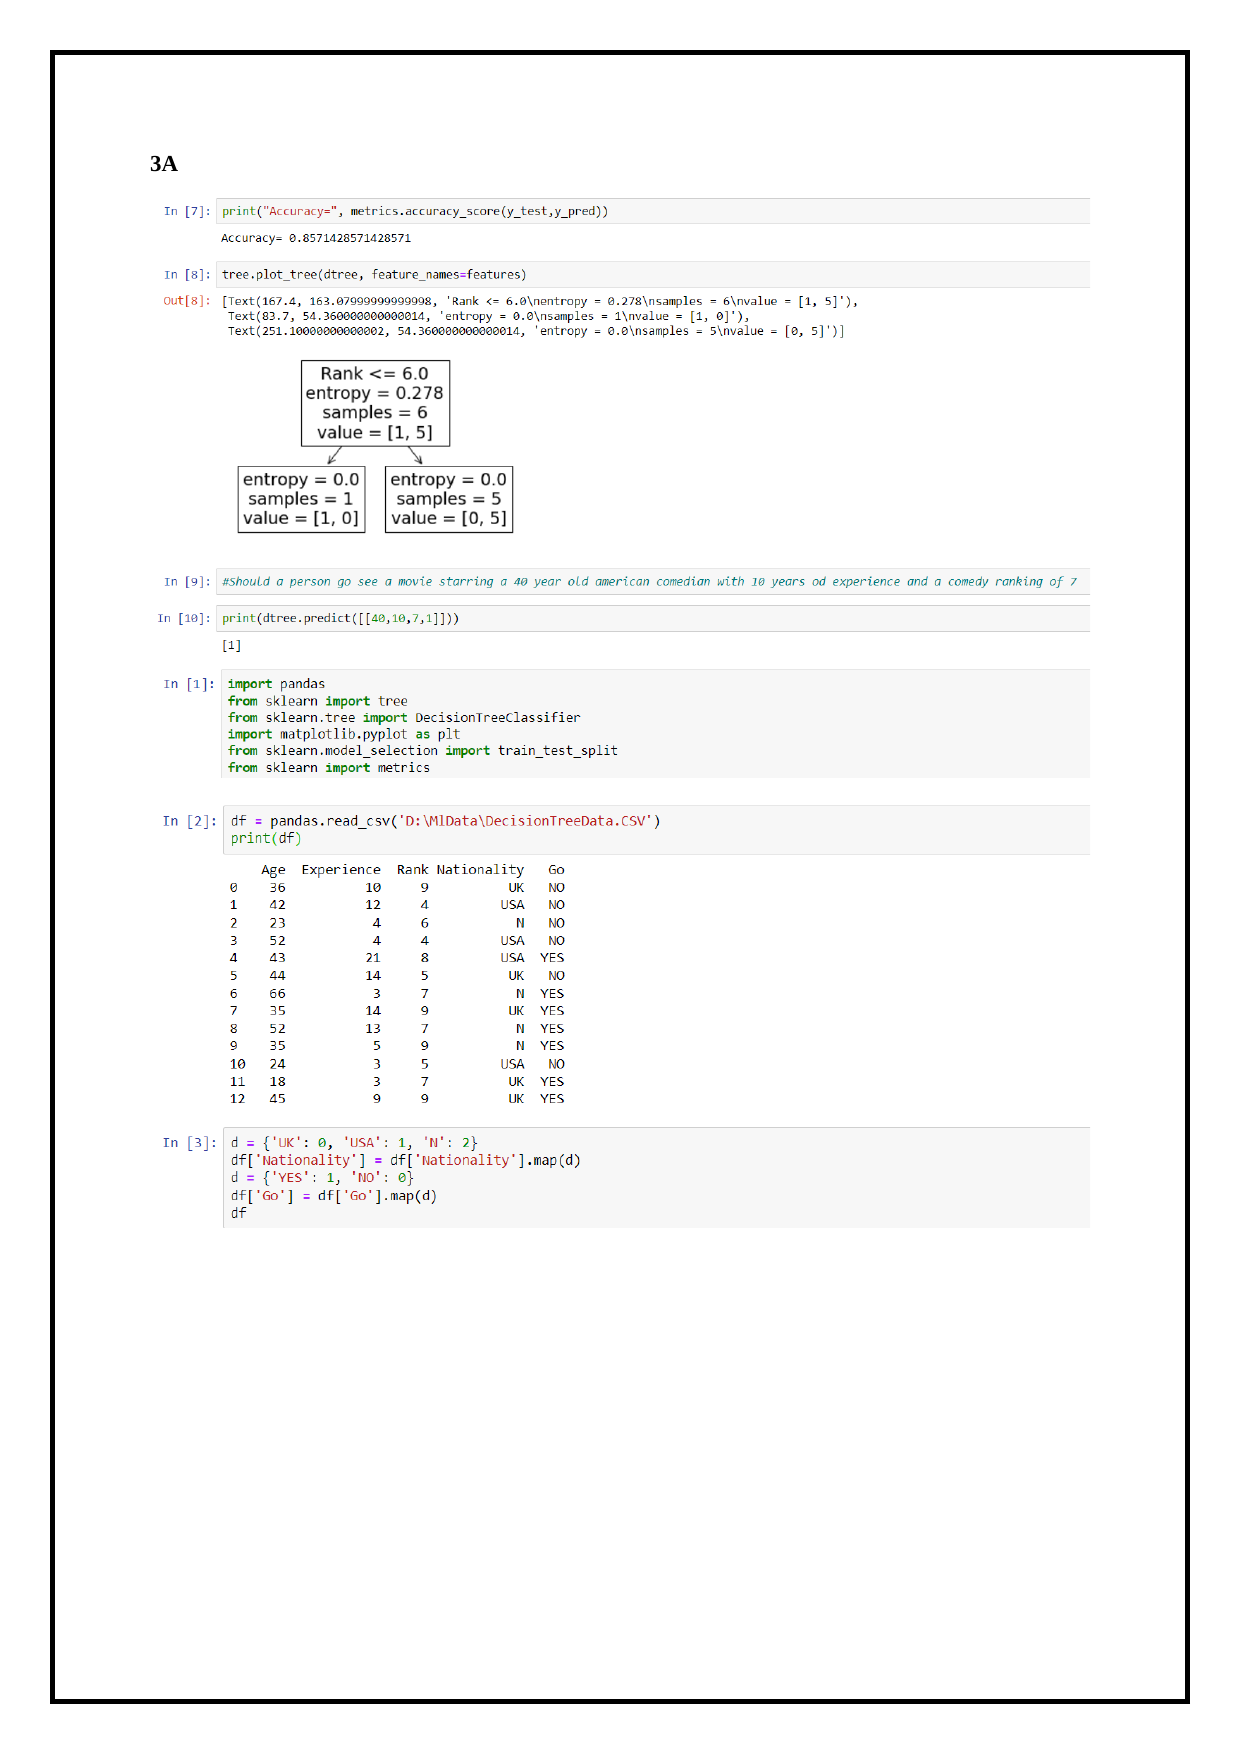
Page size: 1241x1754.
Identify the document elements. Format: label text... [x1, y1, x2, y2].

picture [150, 659, 1091, 778]
picture [150, 195, 1091, 657]
picture [150, 796, 1091, 1229]
text 3A [150, 150, 1090, 176]
